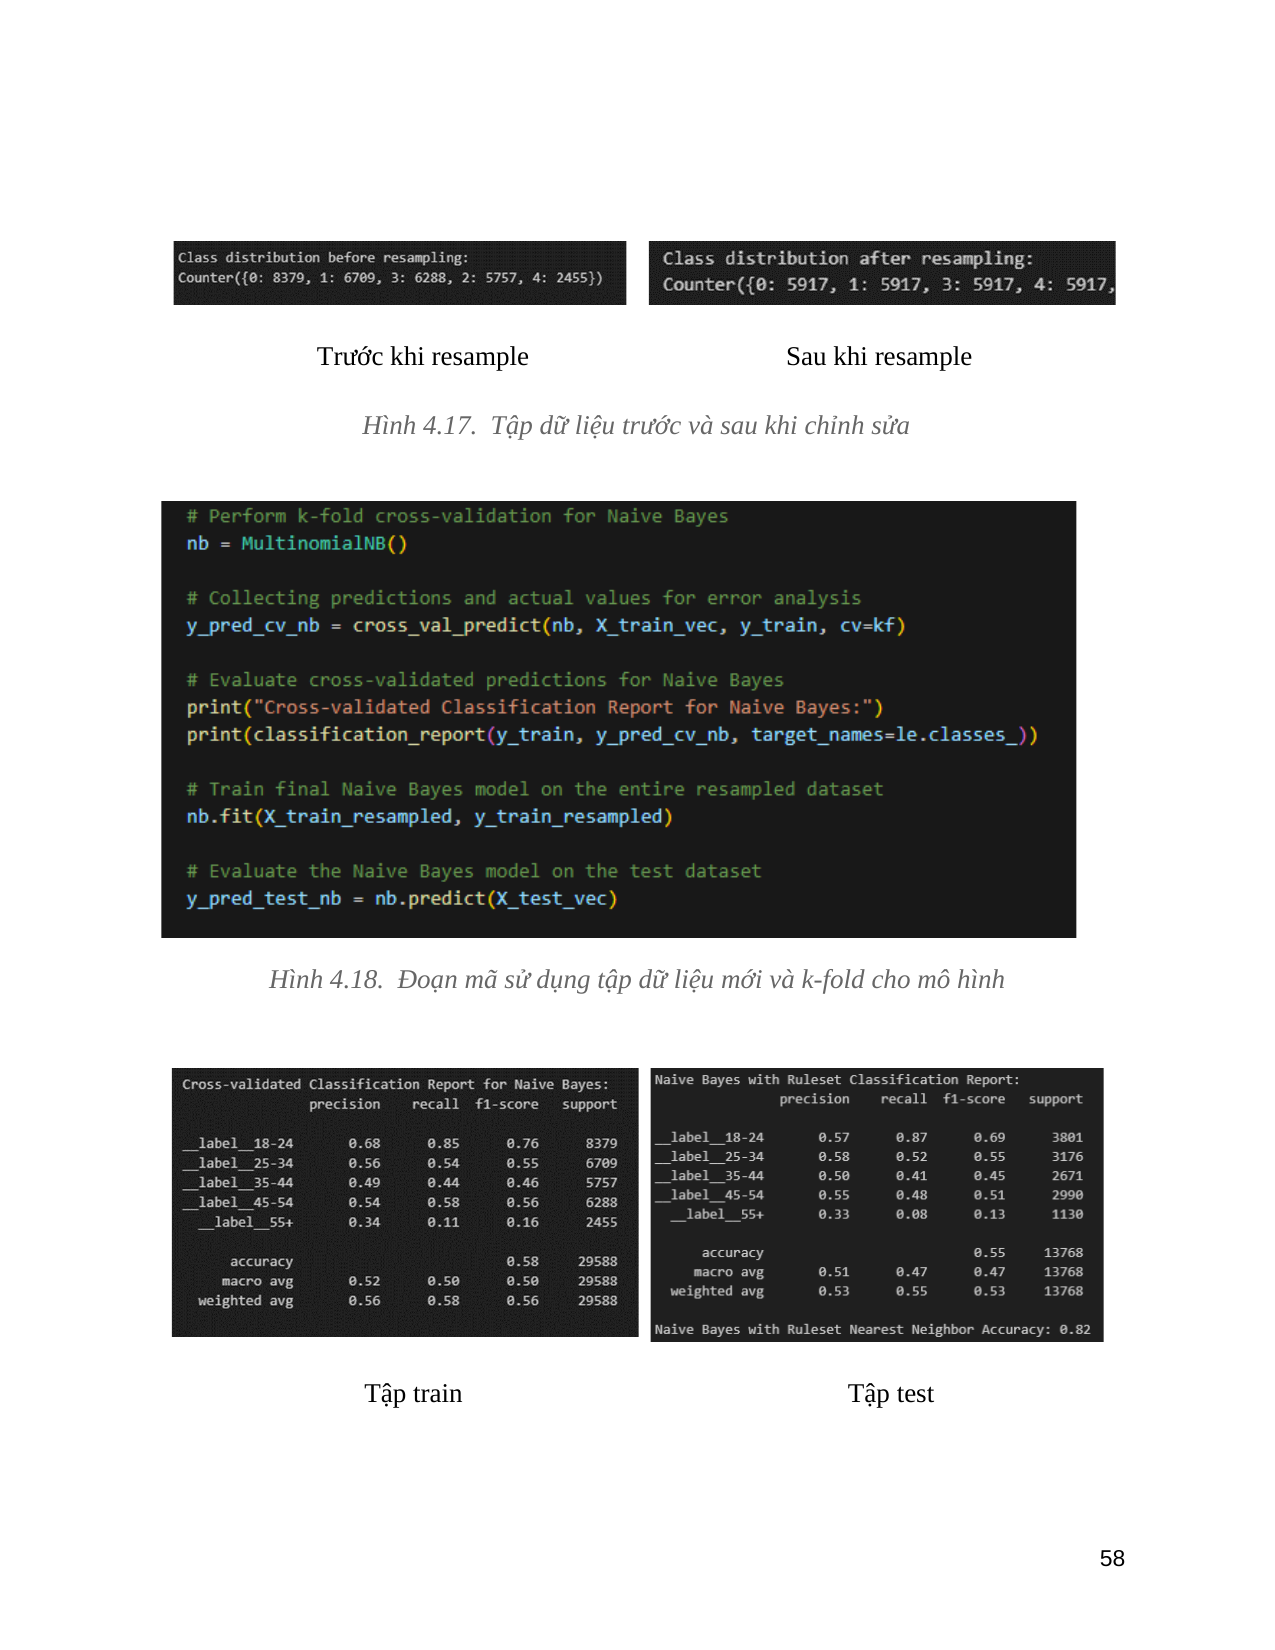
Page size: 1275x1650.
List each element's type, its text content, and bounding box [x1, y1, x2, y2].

subtitle Hình 4.17. Tập dữ liệu trước và sau khi chỉnh sửa [150, 409, 1125, 440]
table_header Hình 4.18. Đoạn mã sử dụng tập dữ liệu mới và k-fold cho mô hình [152, 491, 1125, 1013]
table_cell Tập train Tập test [152, 1367, 1125, 1419]
table_cell [152, 1015, 1125, 1365]
table_cell Trước khi resample Sau khi resample [152, 330, 1125, 382]
picture [650, 1068, 1104, 1342]
picture [173, 241, 627, 305]
picture [648, 241, 1116, 305]
picture [171, 1068, 639, 1337]
picture [161, 501, 1077, 938]
table_header [152, 188, 1125, 328]
